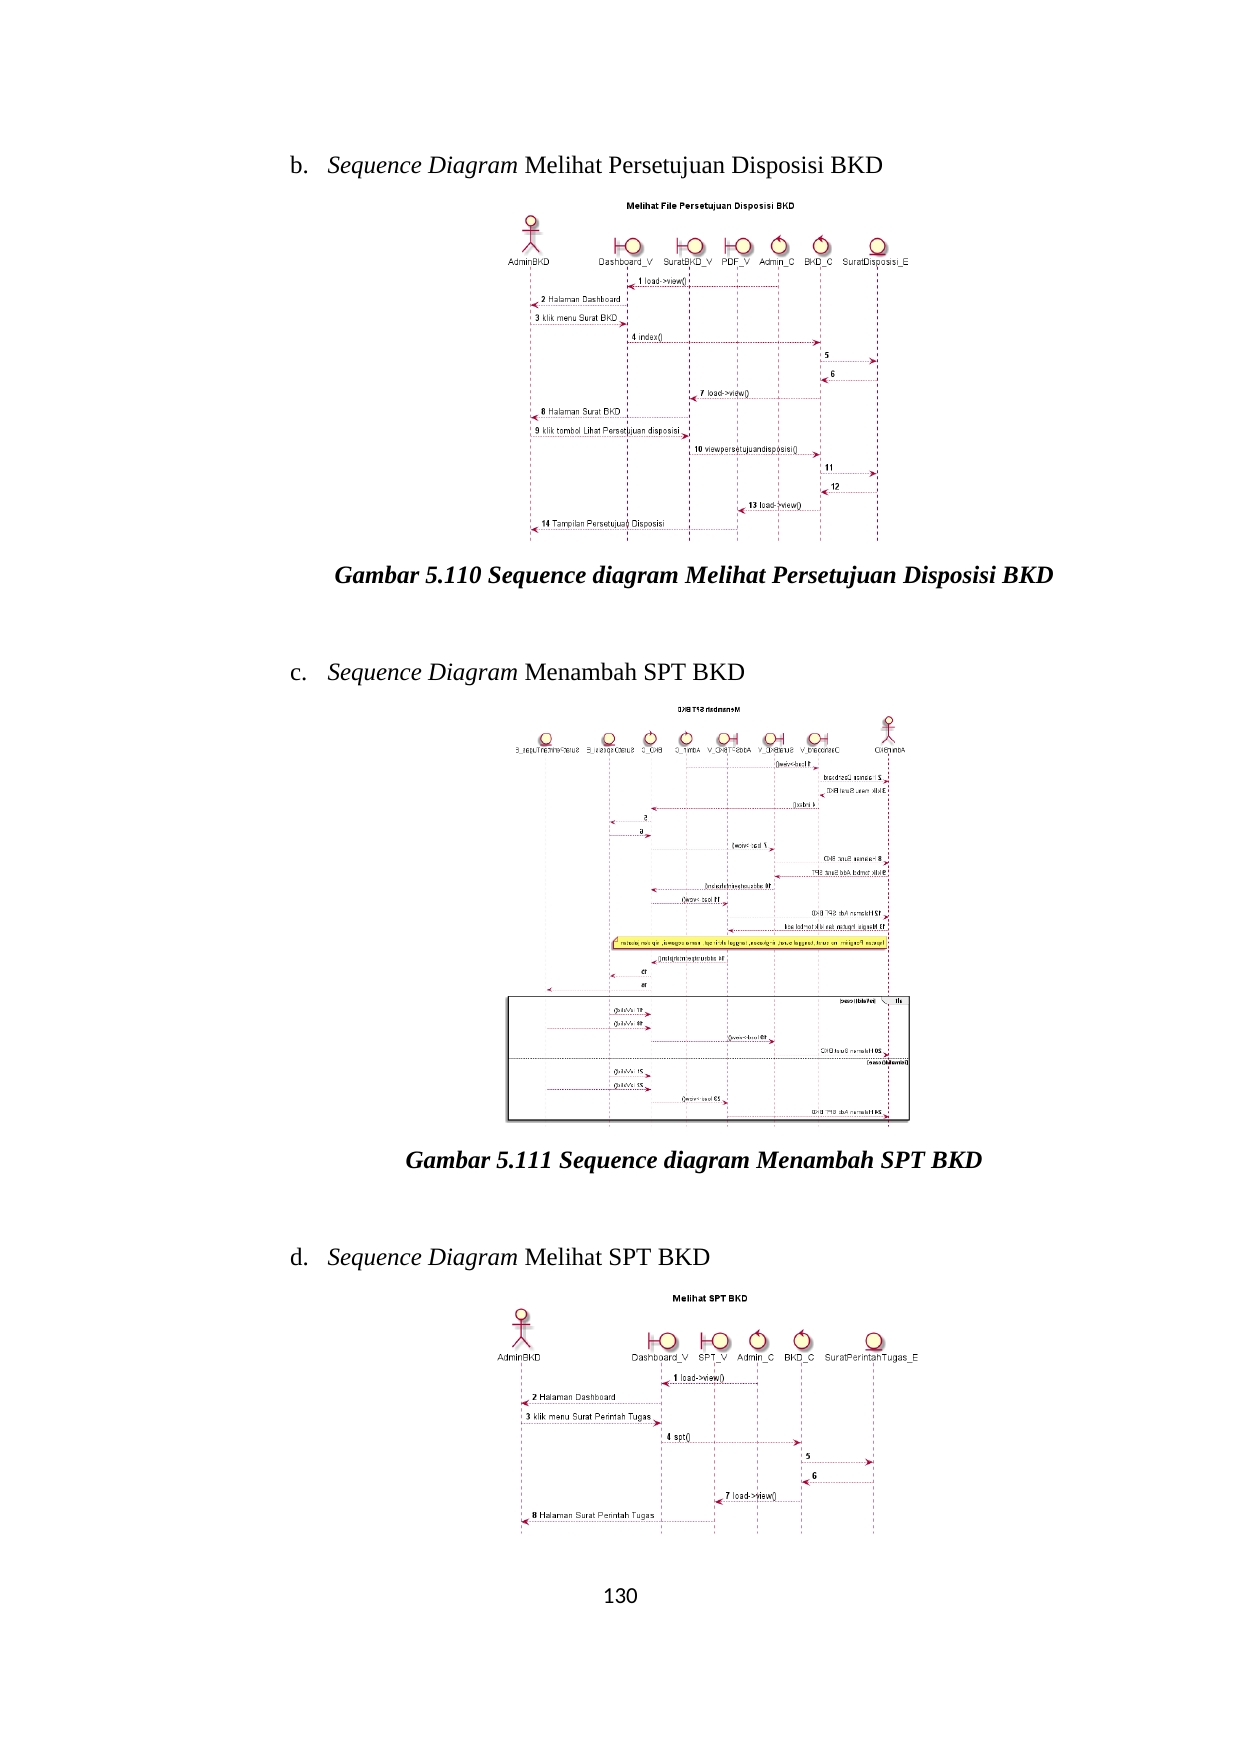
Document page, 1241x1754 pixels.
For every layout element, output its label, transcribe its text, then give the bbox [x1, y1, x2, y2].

list Sequence Diagram Menambah SPT BKD [290, 657, 1090, 686]
text Gambar 5.110 Sequence diagram Melihat Persetujuan Disposisi BKD [300, 561, 1090, 589]
list Sequence Diagram Melihat SPT BKD [290, 1242, 1090, 1271]
picture [503, 193, 915, 547]
picture [503, 700, 915, 1132]
picture [492, 1285, 925, 1540]
text Gambar 5.111 Sequence diagram Menambah SPT BKD [300, 1146, 1090, 1174]
list Sequence Diagram Melihat Persetujuan Disposisi BKD [290, 150, 1090, 179]
